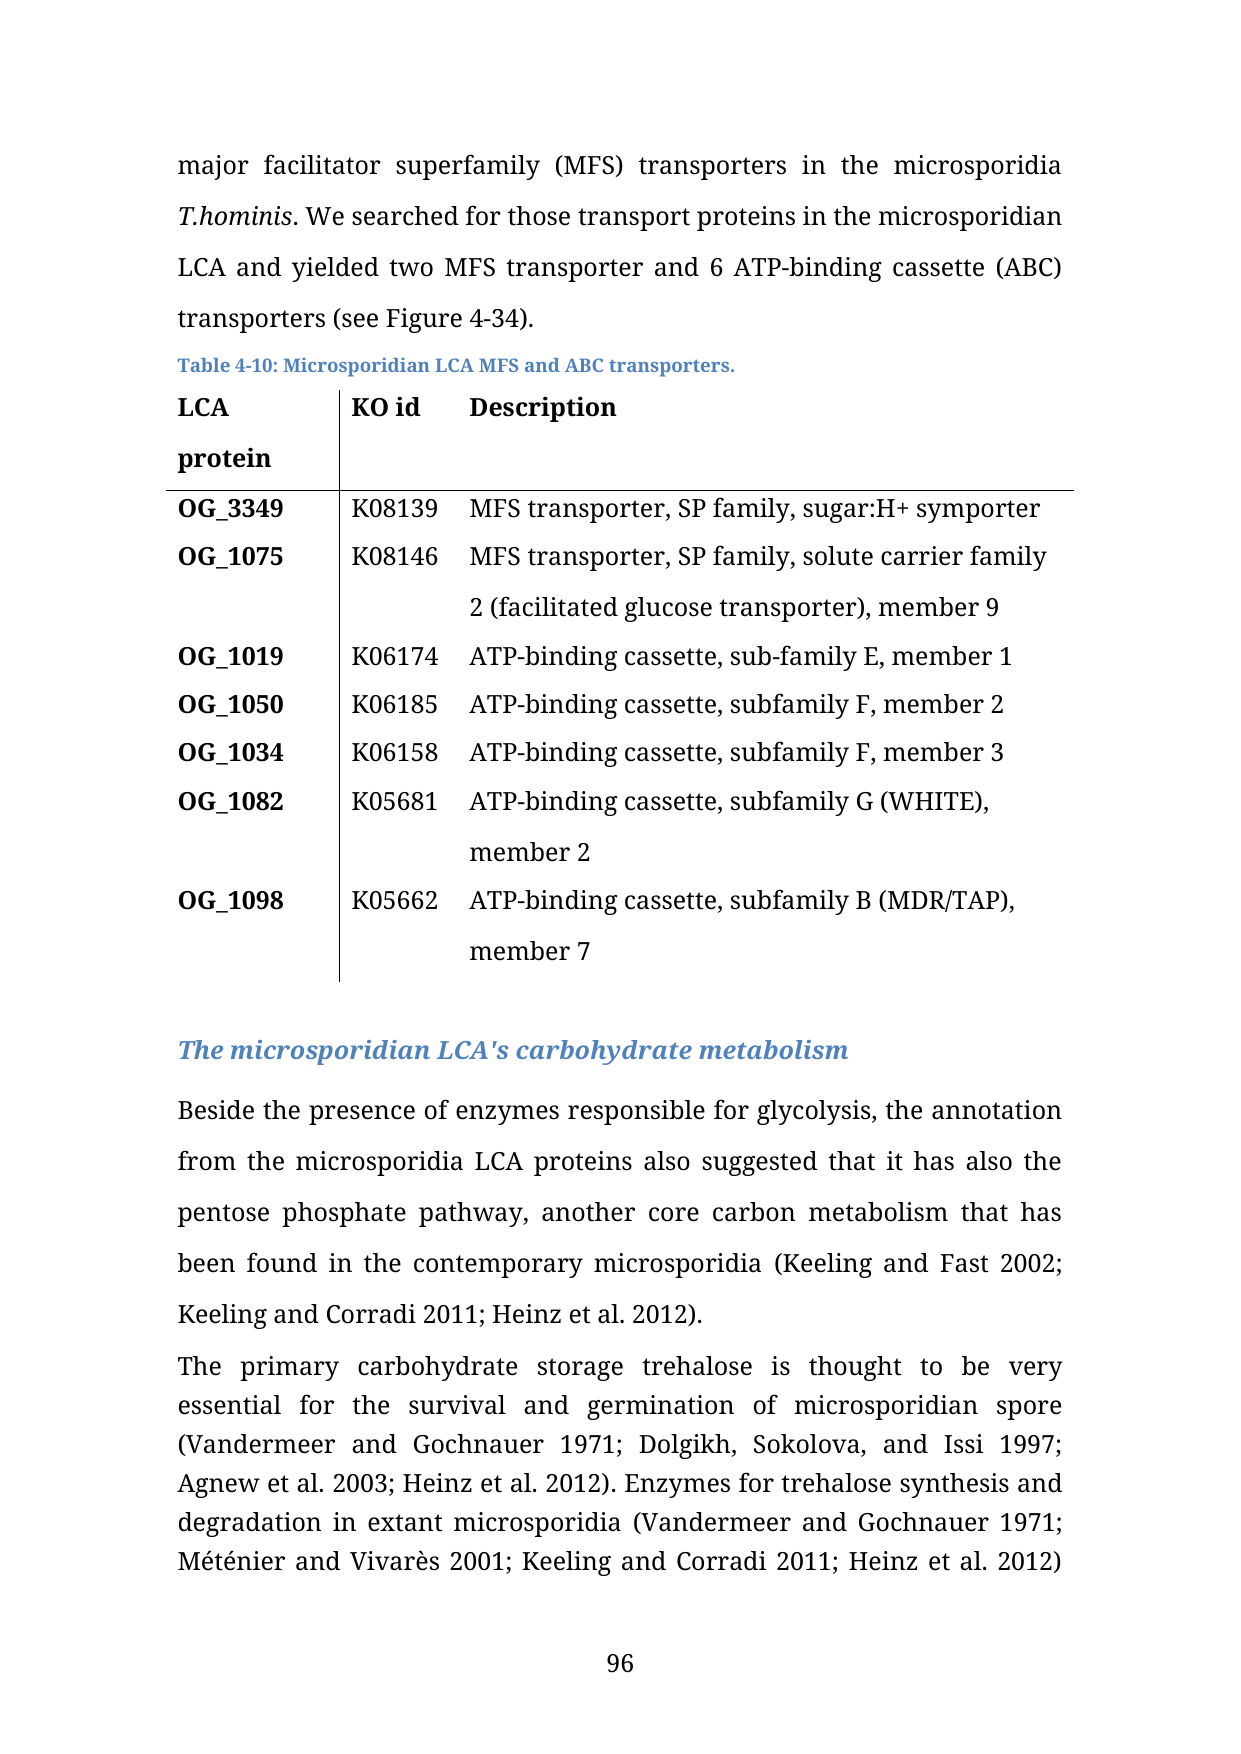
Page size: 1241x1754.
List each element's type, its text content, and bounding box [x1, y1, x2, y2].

table_cell MFS transporter, SP family, solute carrier family 2 (facilitated glucose transporter), member 9 [458, 539, 1074, 638]
table_cell ATP-binding cassette, subfamily F, member 2 [458, 687, 1074, 735]
table_cell K08139 [340, 491, 458, 539]
table_header Description [458, 390, 1074, 489]
table_cell ATP-binding cassette, subfamily F, member 3 [458, 735, 1074, 783]
table_cell OG_1019 [166, 638, 339, 687]
text The microsporidian LCA's carbohydrate metabolism [177, 1033, 1063, 1067]
table_cell K08146 [340, 539, 458, 638]
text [177, 1348, 1063, 1578]
table_cell OG_3349 [166, 491, 339, 539]
table_header KO id [340, 390, 458, 489]
table_cell ATP-binding cassette, subfamily G (WHITE), member 2 [458, 783, 1074, 883]
table_header LCA protein [166, 390, 339, 489]
table_cell OG_1098 [166, 883, 339, 982]
table_cell MFS transporter, SP family, sugar:H+ symporter [458, 491, 1074, 539]
table_cell ATP-binding cassette, subfamily B (MDR/TAP), member 7 [458, 883, 1074, 982]
table_cell OG_1034 [166, 735, 339, 783]
table_cell OG_1050 [166, 687, 339, 735]
table_cell OG_1075 [166, 539, 339, 638]
table_cell OG_1082 [166, 783, 339, 883]
text Beside the presence of enzymes responsible for glycolysis, the annotation from the microsporidia LCA proteins also suggested that it has also the pentose phosphate pathway, another core carbon metabolism that has been found in the contemporary microsporidia (Keeling and Fast 2002; Keeling and Corradi 2011; Heinz et al. 2012). [177, 1093, 1063, 1331]
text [177, 148, 1063, 335]
table_cell K06158 [340, 735, 458, 783]
table_cell ATP-binding cassette, sub-family E, member 1 [458, 638, 1074, 687]
table_cell K06185 [340, 687, 458, 735]
table_cell K05681 [340, 783, 458, 883]
table_cell K06174 [340, 638, 458, 687]
table_cell K05662 [340, 883, 458, 982]
